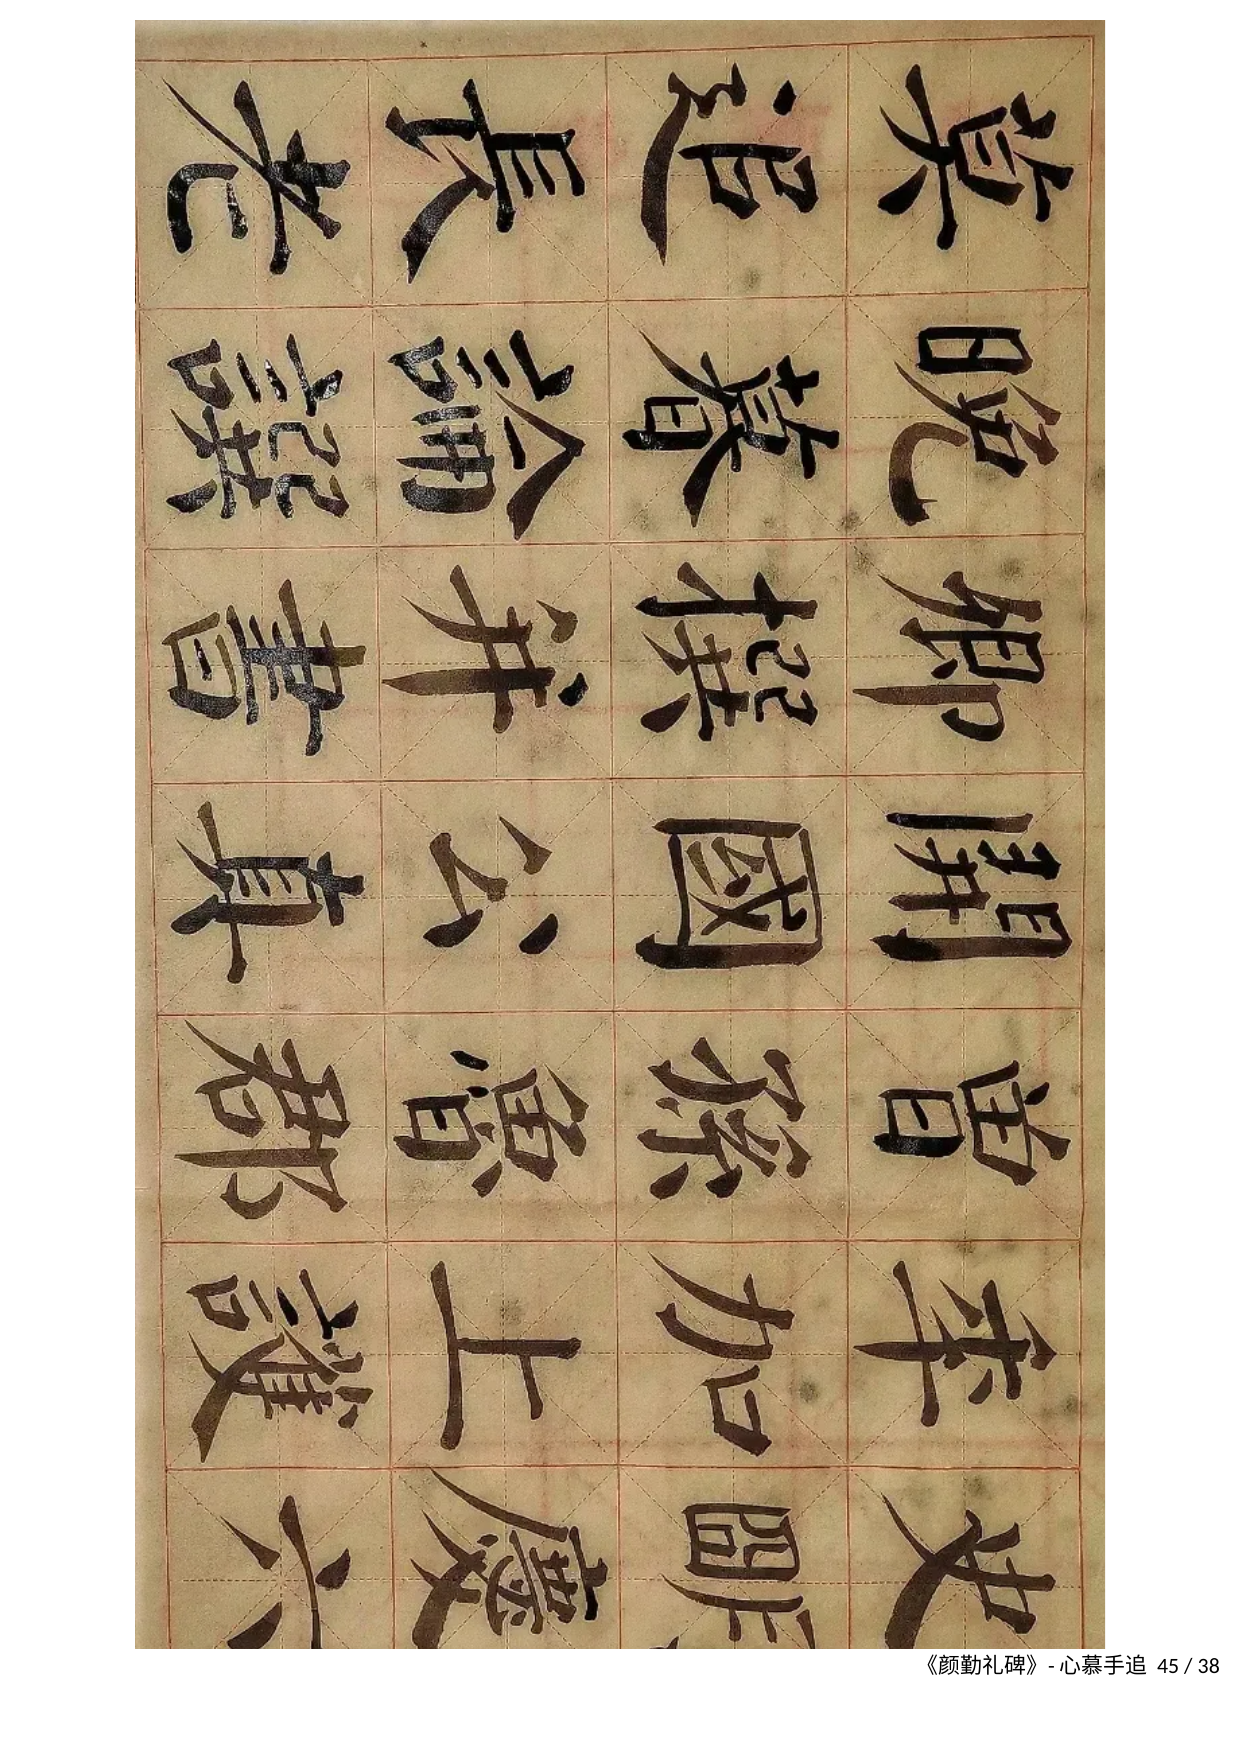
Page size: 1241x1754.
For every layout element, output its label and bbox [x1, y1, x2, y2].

picture [135, 20, 1105, 1649]
